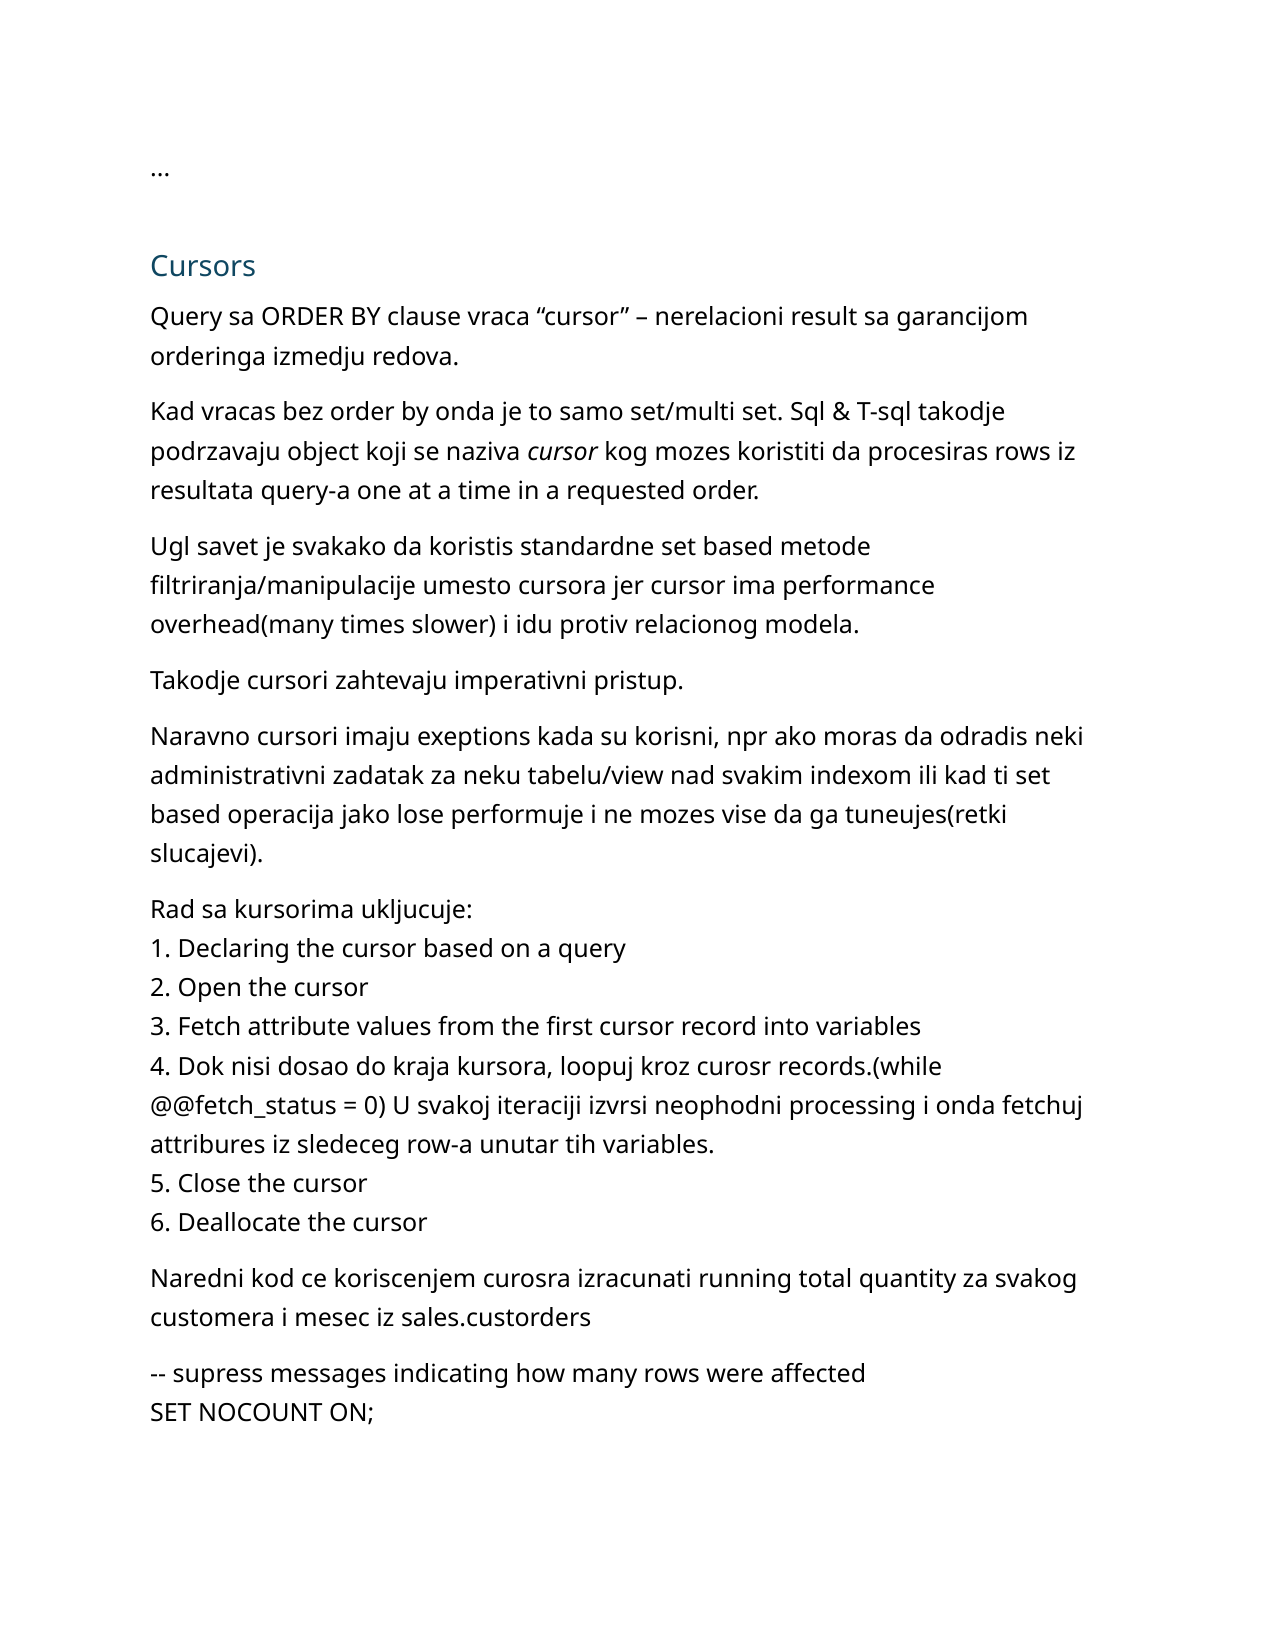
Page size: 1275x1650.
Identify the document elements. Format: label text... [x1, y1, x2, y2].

subtitle Cursors [150, 245, 1125, 285]
text Query sa ORDER BY clause vraca “cursor” – nerelacioni result sa garancijom orderinga izmedju redova. [150, 299, 1125, 372]
text -- supress messages indicating how many rows were affected SET NOCOUNT ON; [150, 1356, 1125, 1429]
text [150, 150, 1125, 223]
text Naredni kod ce koriscenjem curosra izracunati running total quantity za svakog customera i mesec iz sales.custorders [150, 1261, 1125, 1334]
text Takodje cursori zahtevaju imperativni pristup. [150, 662, 1125, 696]
text Naravno cursori imaju exeptions kada su korisni, npr ako moras da odradis neki administrativni zadatak za neku tabelu/view nad svakim indexom ili kad ti set based operacija jako lose performuje i ne mozes vise da ga tuneujes(retki slucajevi). [150, 718, 1125, 870]
text Rad sa kursorima ukljucuje: 1. Declaring the cursor based on a query 2. Open the cursor 3. Fetch attribute values from the first cursor record into variables 4. Dok nisi dosao do kraja kursora, loopuj kroz curosr records.(while @@fetch_status = 0) U svakoj iteraciji izvrsi neophodni processing i onda fetchuj attribures iz sledeceg row-a unutar tih variables. 5. Close the cursor 6. Deallocate the cursor [150, 891, 1125, 1239]
text Ugl savet je svakako da koristis standardne set based metode filtriranja/manipulacije umesto cursora jer cursor ima performance overhead(many times slower) i idu protiv relacionog modela. [150, 528, 1125, 641]
text Kad vracas bez order by onda je to samo set/multi set. Sql & T-sql takodje podrzavaju object koji se naziva cursor kog mozes koristiti da procesiras rows iz resultata query-a one at a time in a requested order. [150, 394, 1125, 506]
